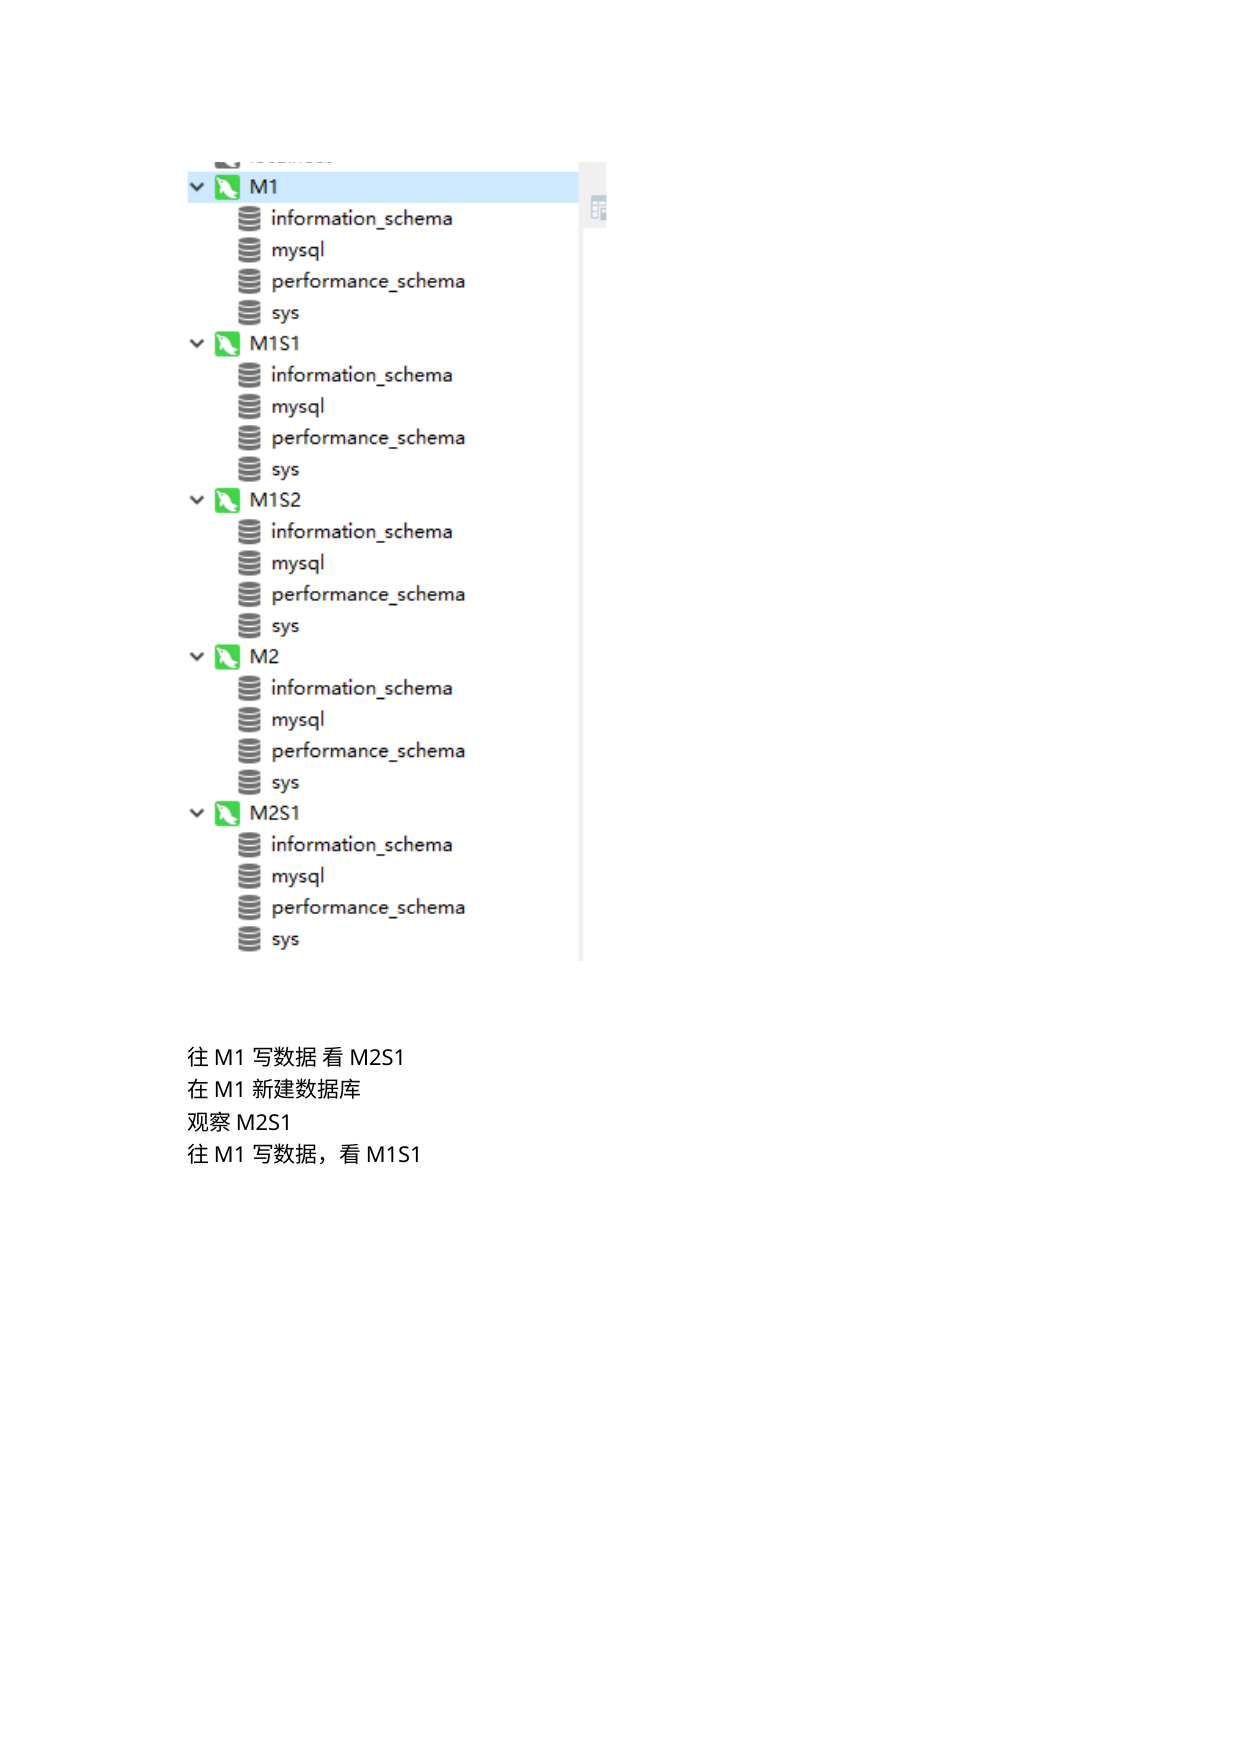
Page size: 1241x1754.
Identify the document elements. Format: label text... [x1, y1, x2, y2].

text 在M1 新建数据库 [187, 1072, 1053, 1104]
picture [187, 162, 607, 961]
text 往M1 写数据，看M1S1 [187, 1137, 1053, 1169]
text 观察M2S1 [187, 1104, 1053, 1137]
text 往M1 写数据 看 M2S1 [187, 1039, 1053, 1072]
